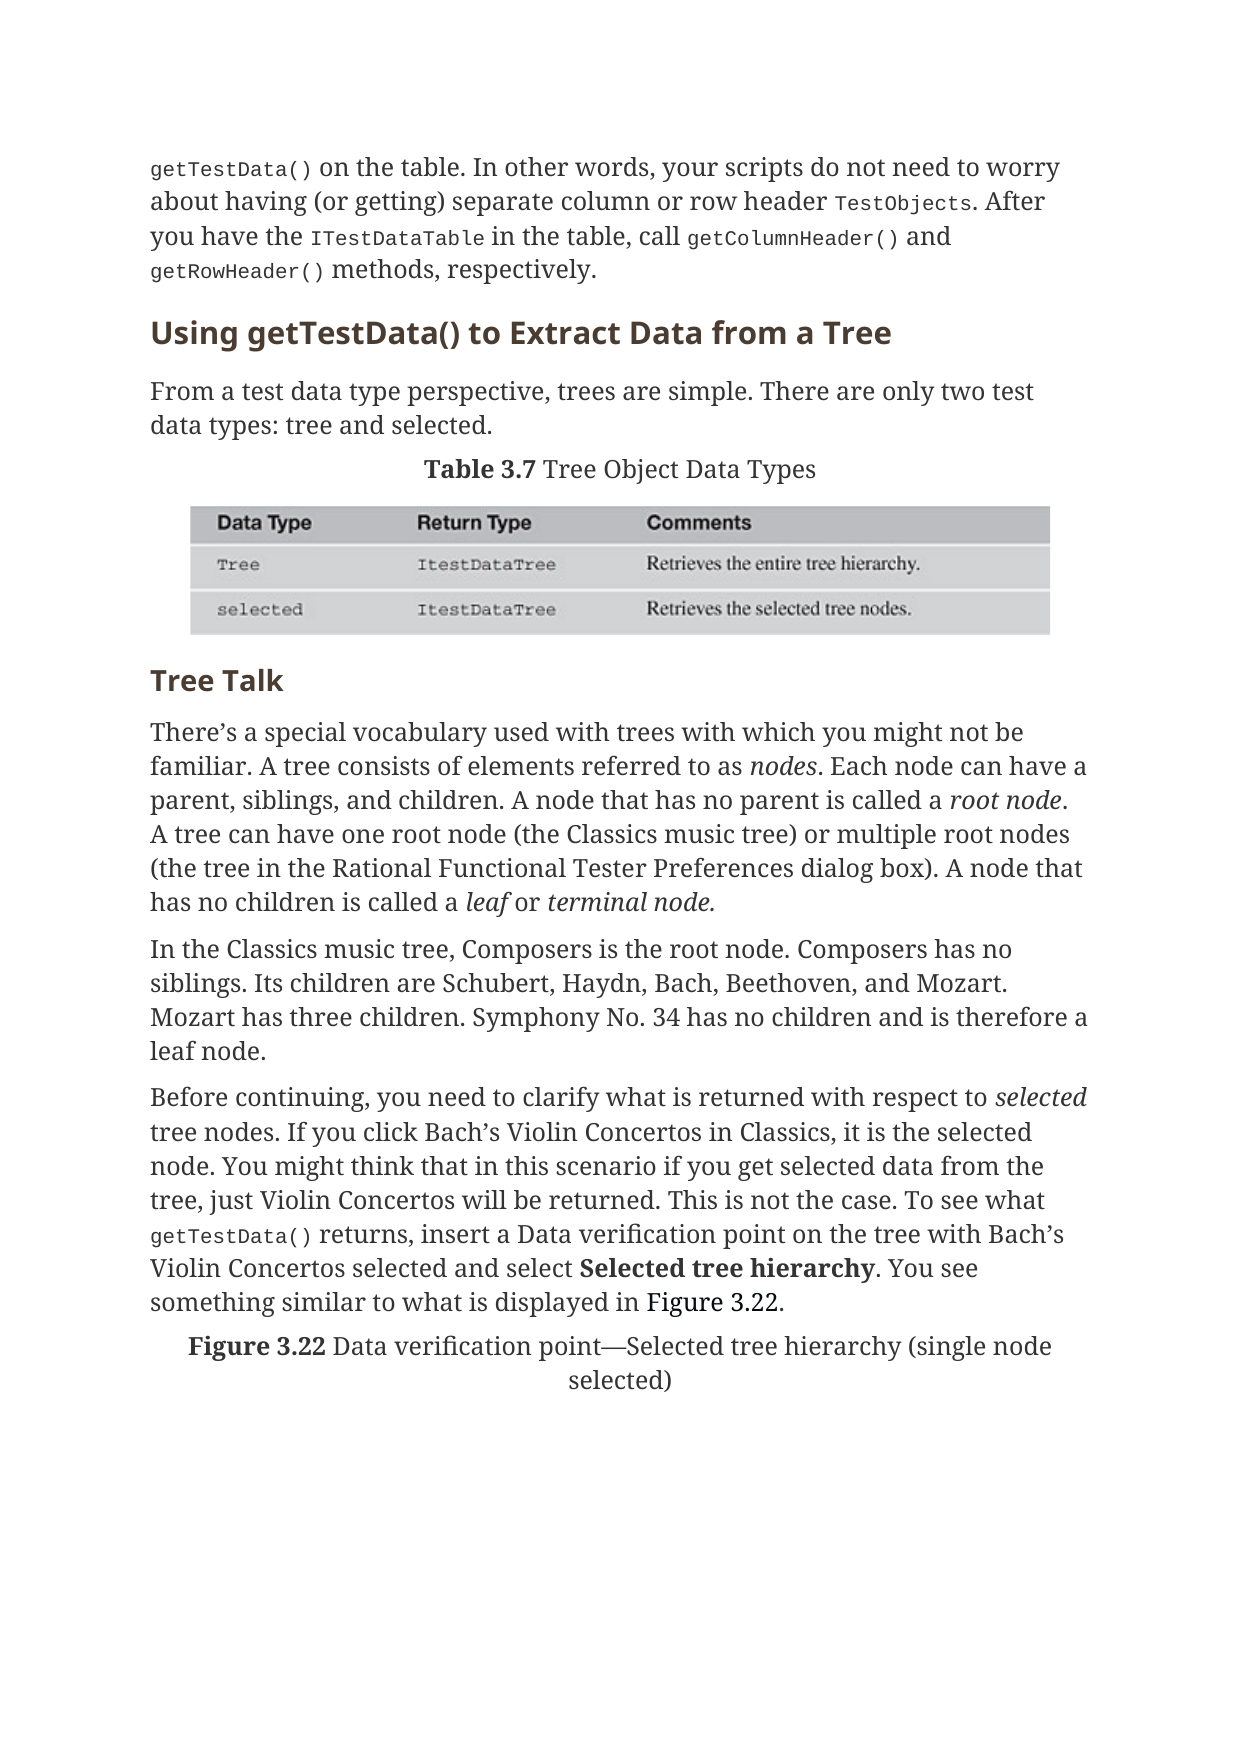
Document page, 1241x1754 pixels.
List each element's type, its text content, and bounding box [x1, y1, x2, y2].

text Before continuing, you need to clarify what is returned with respect to selected tree nodes. If you click Bach’s Violin Concertos in Classics, it is the selected node. You might think that in this scenario if you get selected data from the tree, just Violin Concertos will be returned. This is not the case. To see what getTestData() returns, insert a Data verification point on the tree with Bach’s Violin Concertos selected and select Selected tree hierarchy. You see something similar to what is displayed in Figure 3.22. [150, 1080, 1090, 1318]
text Figure 3.22 Data verification point—Selected tree hierarchy (single node selected) [150, 1328, 1090, 1397]
text In the Classics music tree, Composers is the root node. Composers has no siblings. Its children are Schubert, Haydn, Bach, Beethoven, and Mozart. Mozart has three children. Symphony No. 34 has no children and is therefore a leaf node. [150, 931, 1090, 1068]
text From a test data type perspective, trees are simple. There are only two test data types: tree and selected. [150, 374, 1090, 442]
text There’s a special vocabulary used with trees with which you might not be familiar. A tree consists of elements referred to as nodes. Each node can have a parent, siblings, and children. A node that has no parent is called a root node. A tree can have one root node (the Classics music tree) or multiple root nodes (the tree in the Rational Functional Tester Preferences dialog box). A node that has no children is called a leaf or terminal node. [150, 714, 1090, 919]
text Tree Talk [150, 660, 1090, 699]
picture [190, 506, 1050, 635]
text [150, 150, 1090, 286]
text Table 3.7 Tree Object Data Types [150, 452, 1090, 486]
text Using getTestData() to Extract Data from a Tree [150, 311, 1090, 354]
